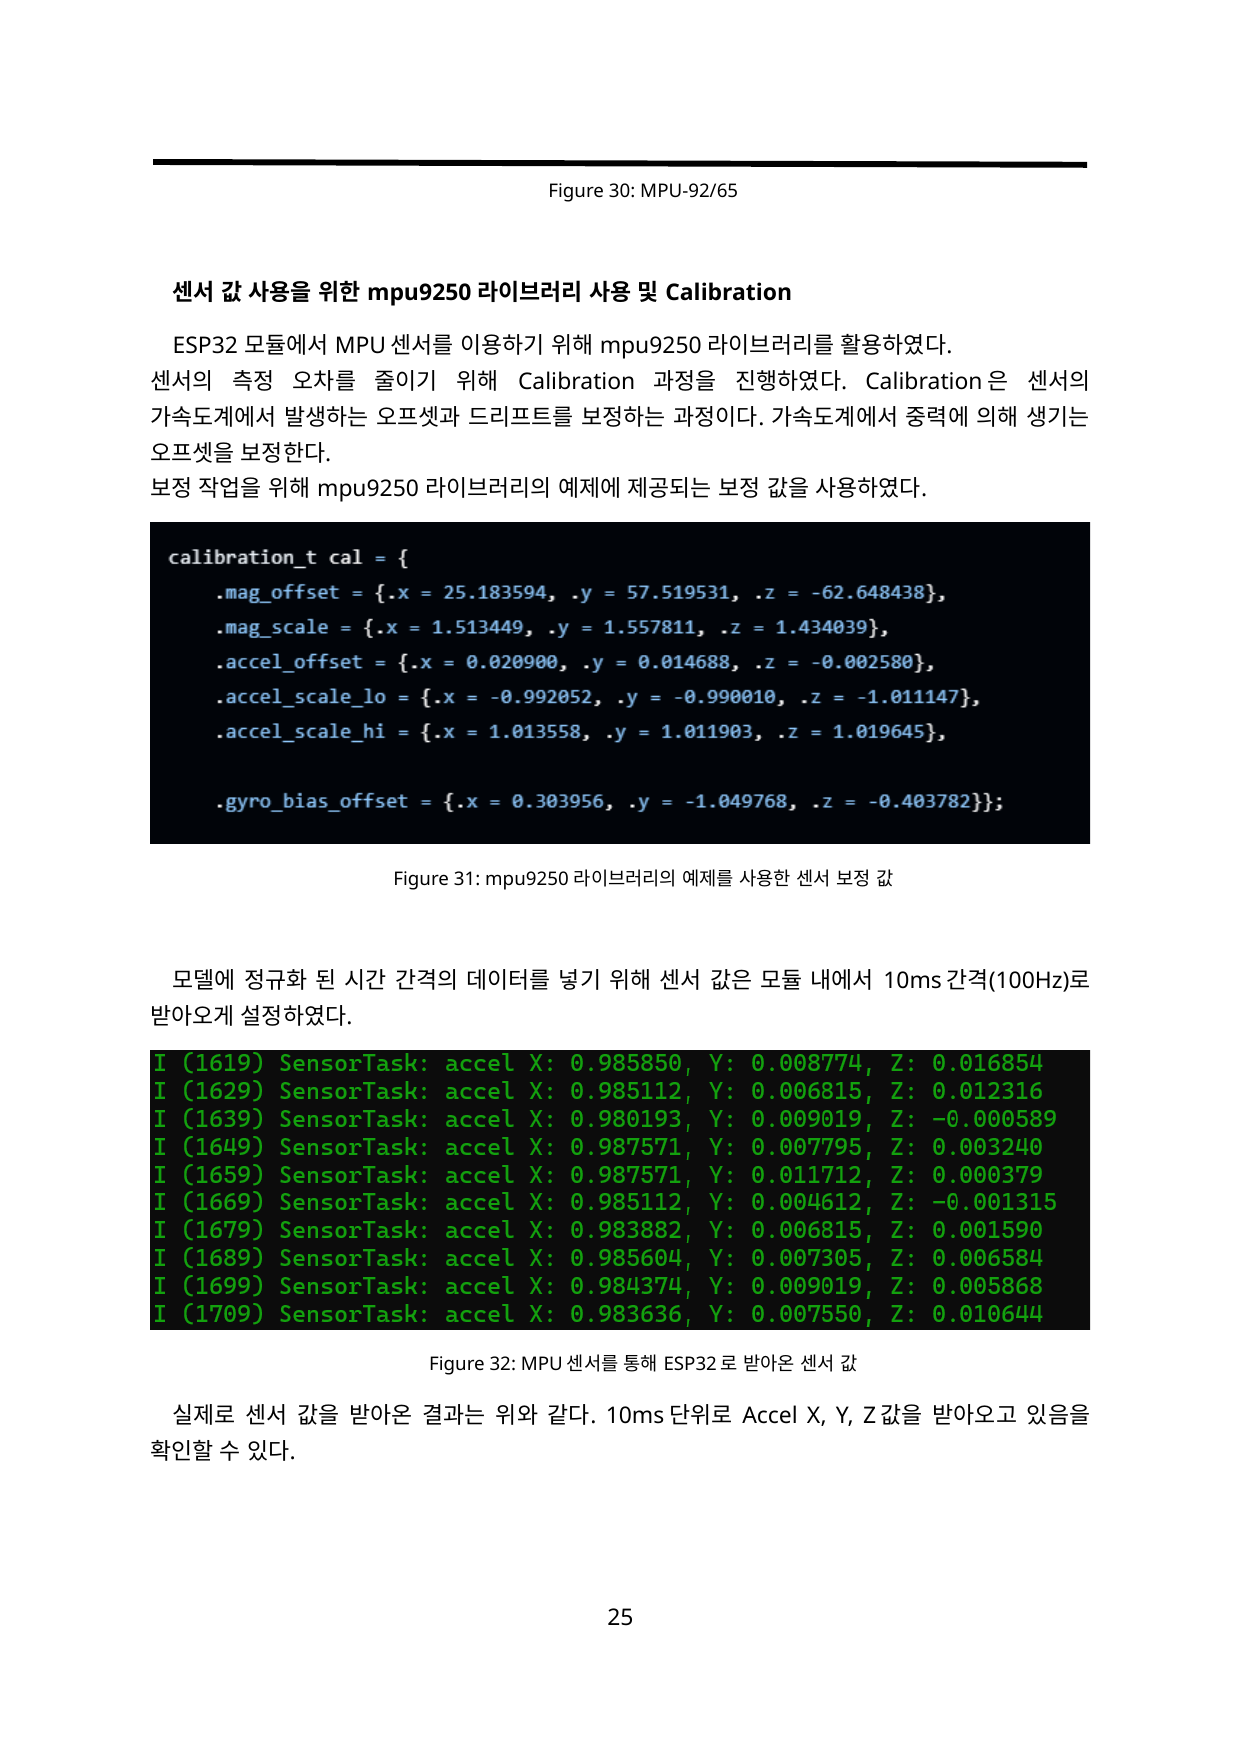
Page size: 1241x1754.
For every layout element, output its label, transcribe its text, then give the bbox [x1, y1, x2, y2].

text 모델에 정규화 된 시간 간격의 데이터를 넣기 위해 센서 값은 모듈 내에서 10ms간격(100Hz)로 받아오게 설정하였다. [150, 962, 1090, 1031]
text ESP32 모듈에서 MPU센서를 이용하기 위해 mpu9250 라이브러리를 활용하였다. 센서의 측정 오차를 줄이기 위해 Calibration 과정을 진행하였다. Calibration은 센서의 가속도계에서 발생하는 오프셋과 드리프트를 보정하는 과정이다. 가속도계에서 중력에 의해 생기는 오프셋을 보정한다. 보정 작업을 위해 mpu9250 라이브러리의 예제에 제공되는 보정 값을 사용하였다. [150, 327, 1090, 504]
picture [150, 1050, 1091, 1330]
text 센서 값 사용을 위한 mpu9250 라이브러리 사용 및 Calibration [150, 274, 1090, 307]
text Figure 30: MPU-92/65 [196, 177, 1090, 203]
text Figure 31: mpu9250 라이브러리의 예제를 사용한 센서 보정 값 [196, 863, 1090, 890]
picture [150, 522, 1091, 844]
text 실제로 센서 값을 받아온 결과는 위와 같다. 10ms단위로 Accel X, Y, Z값을 받아오고 있음을 확인할 수 있다. [150, 1397, 1090, 1466]
text Figure 32: MPU센서를 통해 ESP32로 받아온 센서 값 [196, 1349, 1090, 1376]
